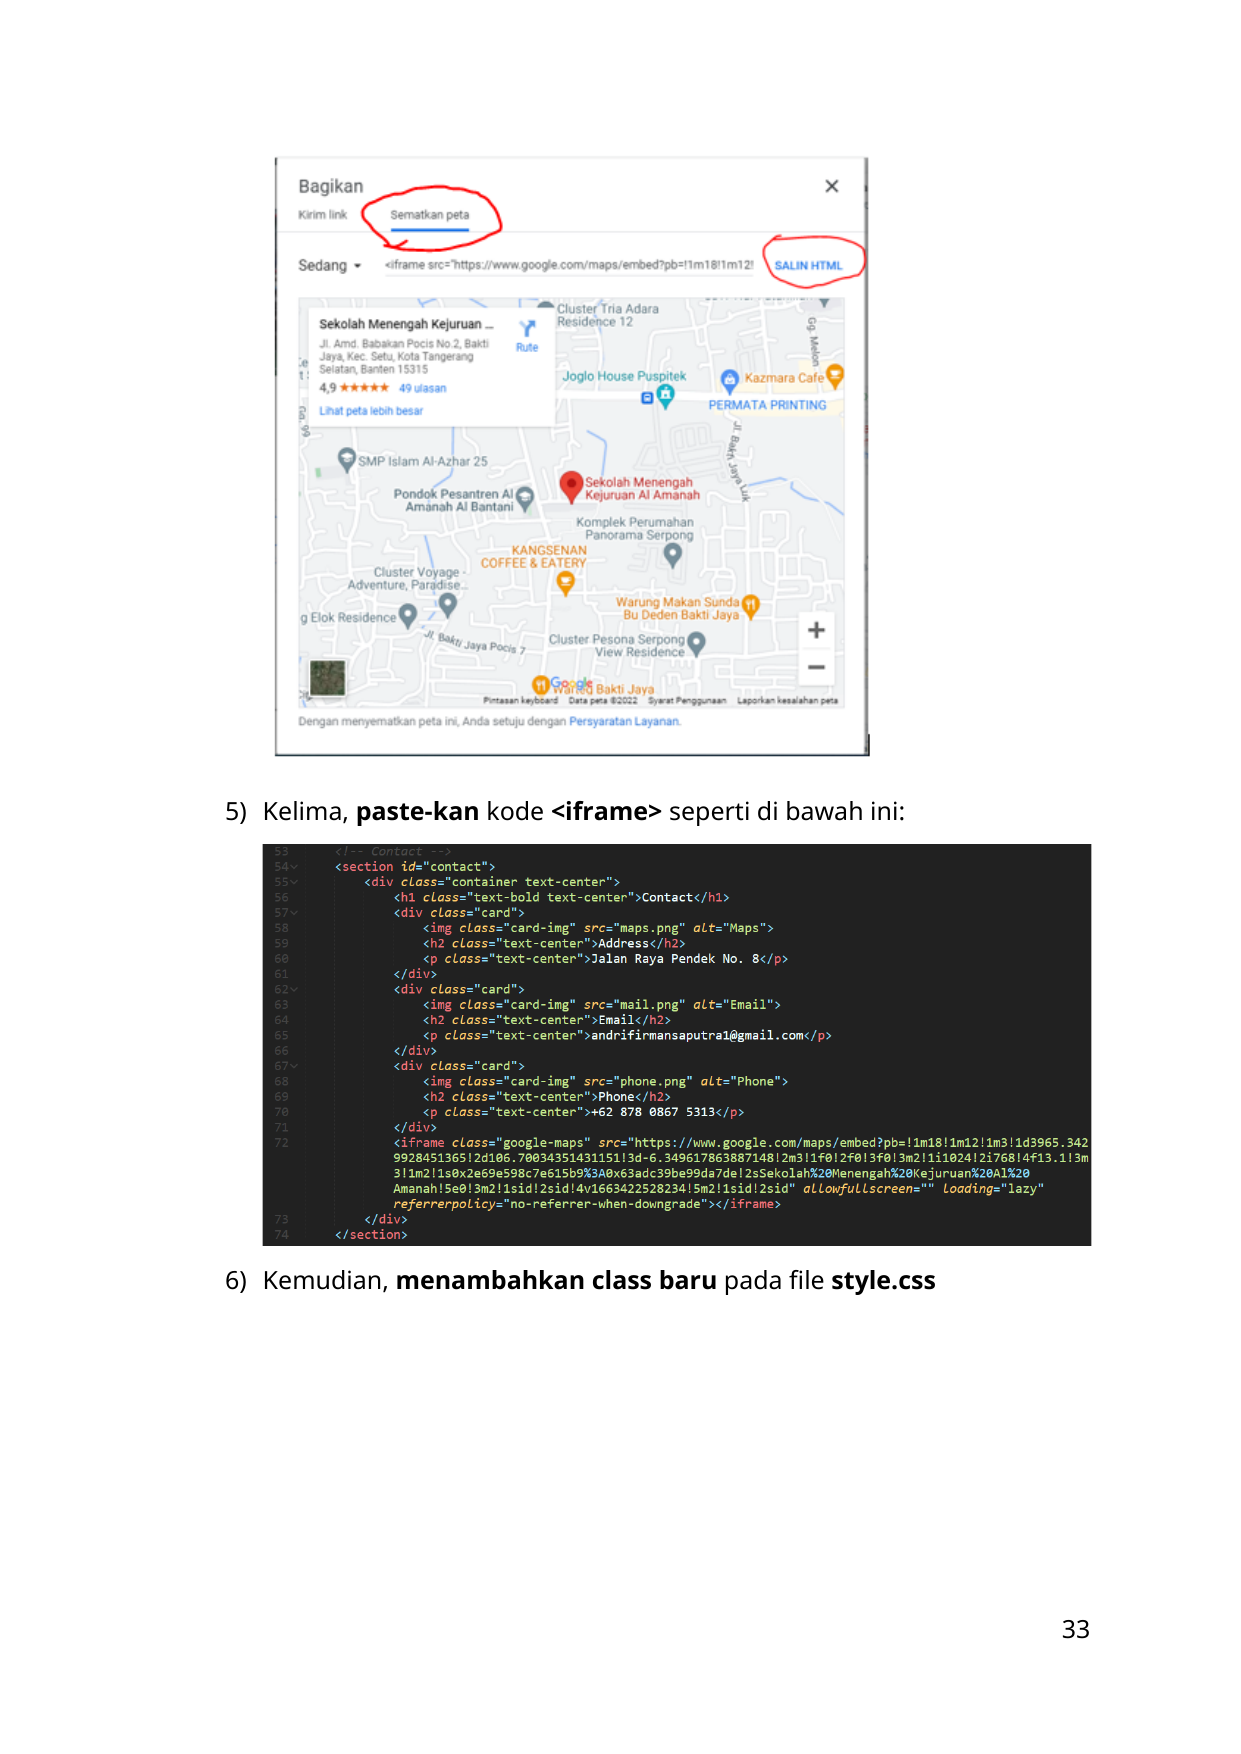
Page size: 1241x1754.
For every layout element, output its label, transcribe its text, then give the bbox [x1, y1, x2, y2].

picture [262, 150, 892, 777]
picture [262, 844, 1092, 1246]
list Kemudian, menambahkan class baru pada file style.css [225, 1262, 1090, 1296]
list Kelima, paste-kan kode <iframe> seperti di bawah ini: [225, 793, 1090, 828]
